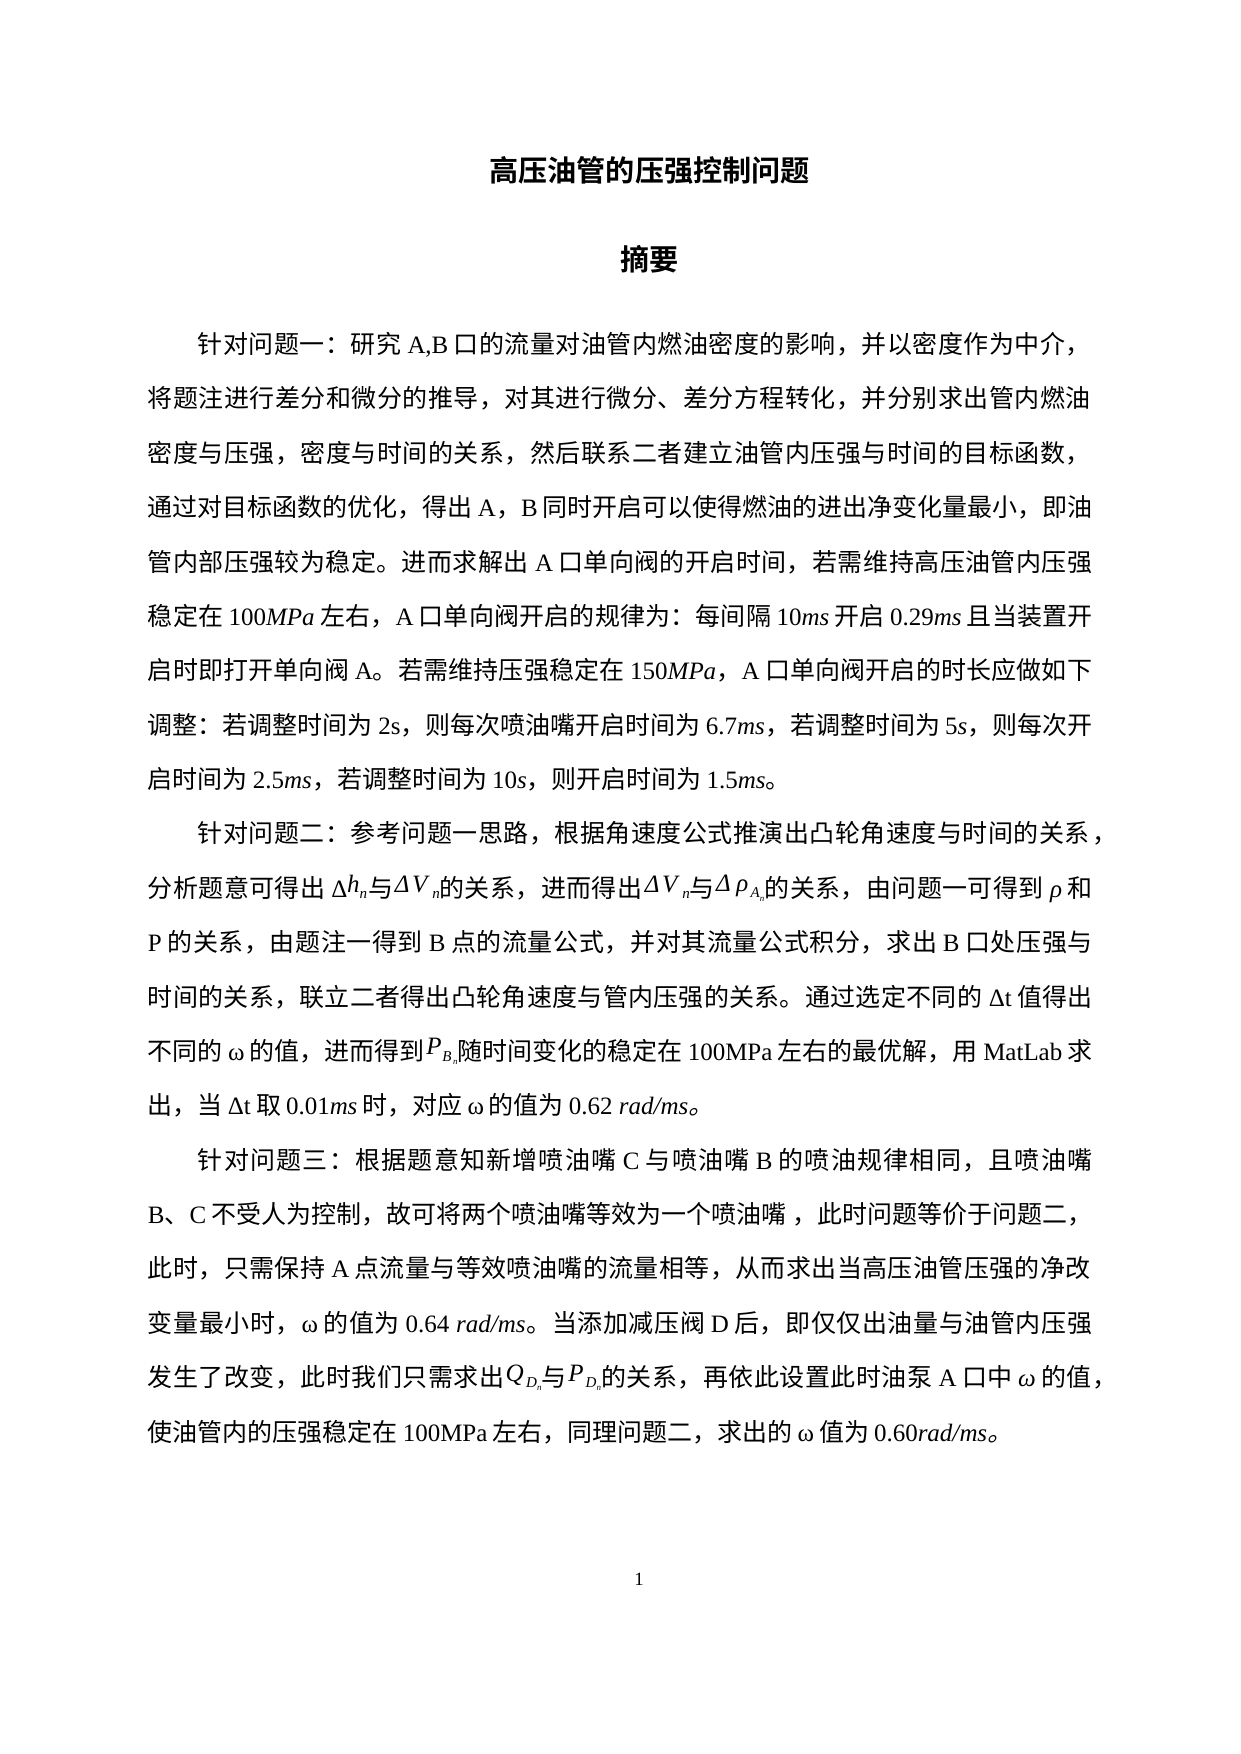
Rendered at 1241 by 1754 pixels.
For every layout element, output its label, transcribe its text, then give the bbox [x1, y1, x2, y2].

text 针对问题三：根据题意知新增喷油嘴C与喷油嘴B的喷油规律相同，且喷油嘴B、C不受人为控制，故可将两个喷油嘴等效为一个喷油嘴 ，此时问题等价于问题二，此时，只需保持A点流量与等效喷油嘴的流量相等，从而求出当高压油管压强的净改变量最小时，ω的值为0.64 rad/ms。当添加减压阀D后，即仅仅出油量与油管内压强发生了改变，此时我们只需求出与的关系，再依此设置此时油泵A口中ω的值，使油管内的压强稳定在100MPa左右，同理问题二，求出的ω值为0.60rad/ms。 [148, 1140, 1092, 1448]
subtitle 摘要 [148, 236, 1092, 278]
text 针对问题二：参考问题一思路，根据角速度公式推演出凸轮角速度与时间的关系，分析题意可得出Δ与的关系，进而得出与的关系，由问题一可得到ρ和P的关系，由题注一得到B点的流量公式，并对其流量公式积分，求出B口处压强与时间的关系，联立二者得出凸轮角速度与管内压强的关系。通过选定不同的Δt值得出不同的ω的值，进而得到随时间变化的稳定在100MPa左右的最优解，用MatLab求出，当Δt取0.01ms时，对应ω的值为0.62 rad/ms。 [148, 814, 1092, 1122]
text 高压油管的压强控制问题 [148, 148, 1092, 190]
text 针对问题一：研究A,B口的流量对油管内燃油密度的影响，并以密度作为中介，将题注进行差分和微分的推导，对其进行微分、差分方程转化，并分别求出管内燃油密度与压强，密度与时间的关系，然后联系二者建立油管内压强与时间的目标函数，通过对目标函数的优化，得出A，B同时开启可以使得燃油的进出净变化量最小，即油管内部压强较为稳定。进而求解出A口单向阀的开启时间，若需维持高压油管内压强稳定在100MPa左右，A口单向阀开启的规律为：每间隔10ms开启0.29ms且当装置开启时即打开单向阀A。若需维持压强稳定在150MPa，A口单向阀开启的时长应做如下调整：若调整时间为2s，则每次喷油嘴开启时间为6.7ms，若调整时间为5s，则每次开启时间为2.5ms，若调整时间为10s，则开启时间为1.5ms。 [148, 324, 1092, 796]
